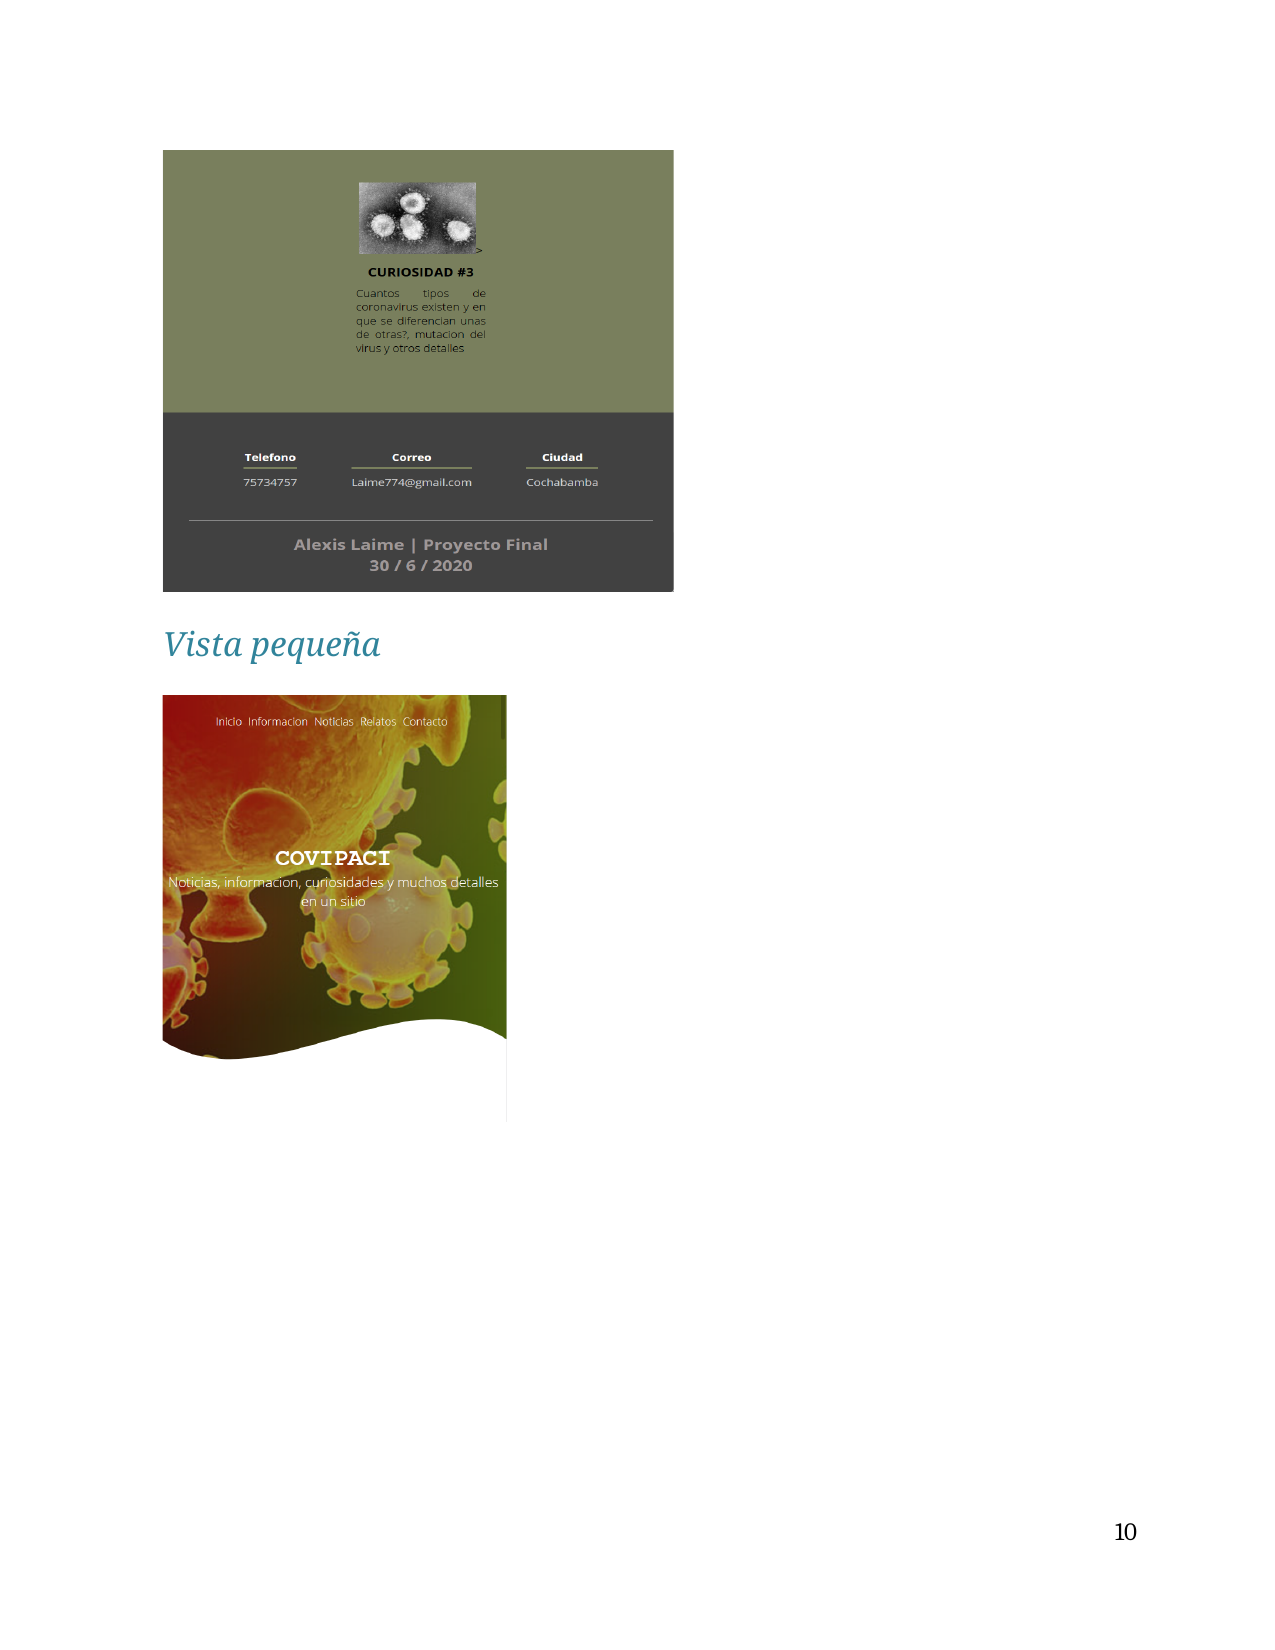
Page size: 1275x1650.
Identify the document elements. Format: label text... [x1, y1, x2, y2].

subtitle Vista pequeña [162, 620, 1137, 666]
picture [162, 150, 674, 592]
picture [162, 695, 507, 1122]
